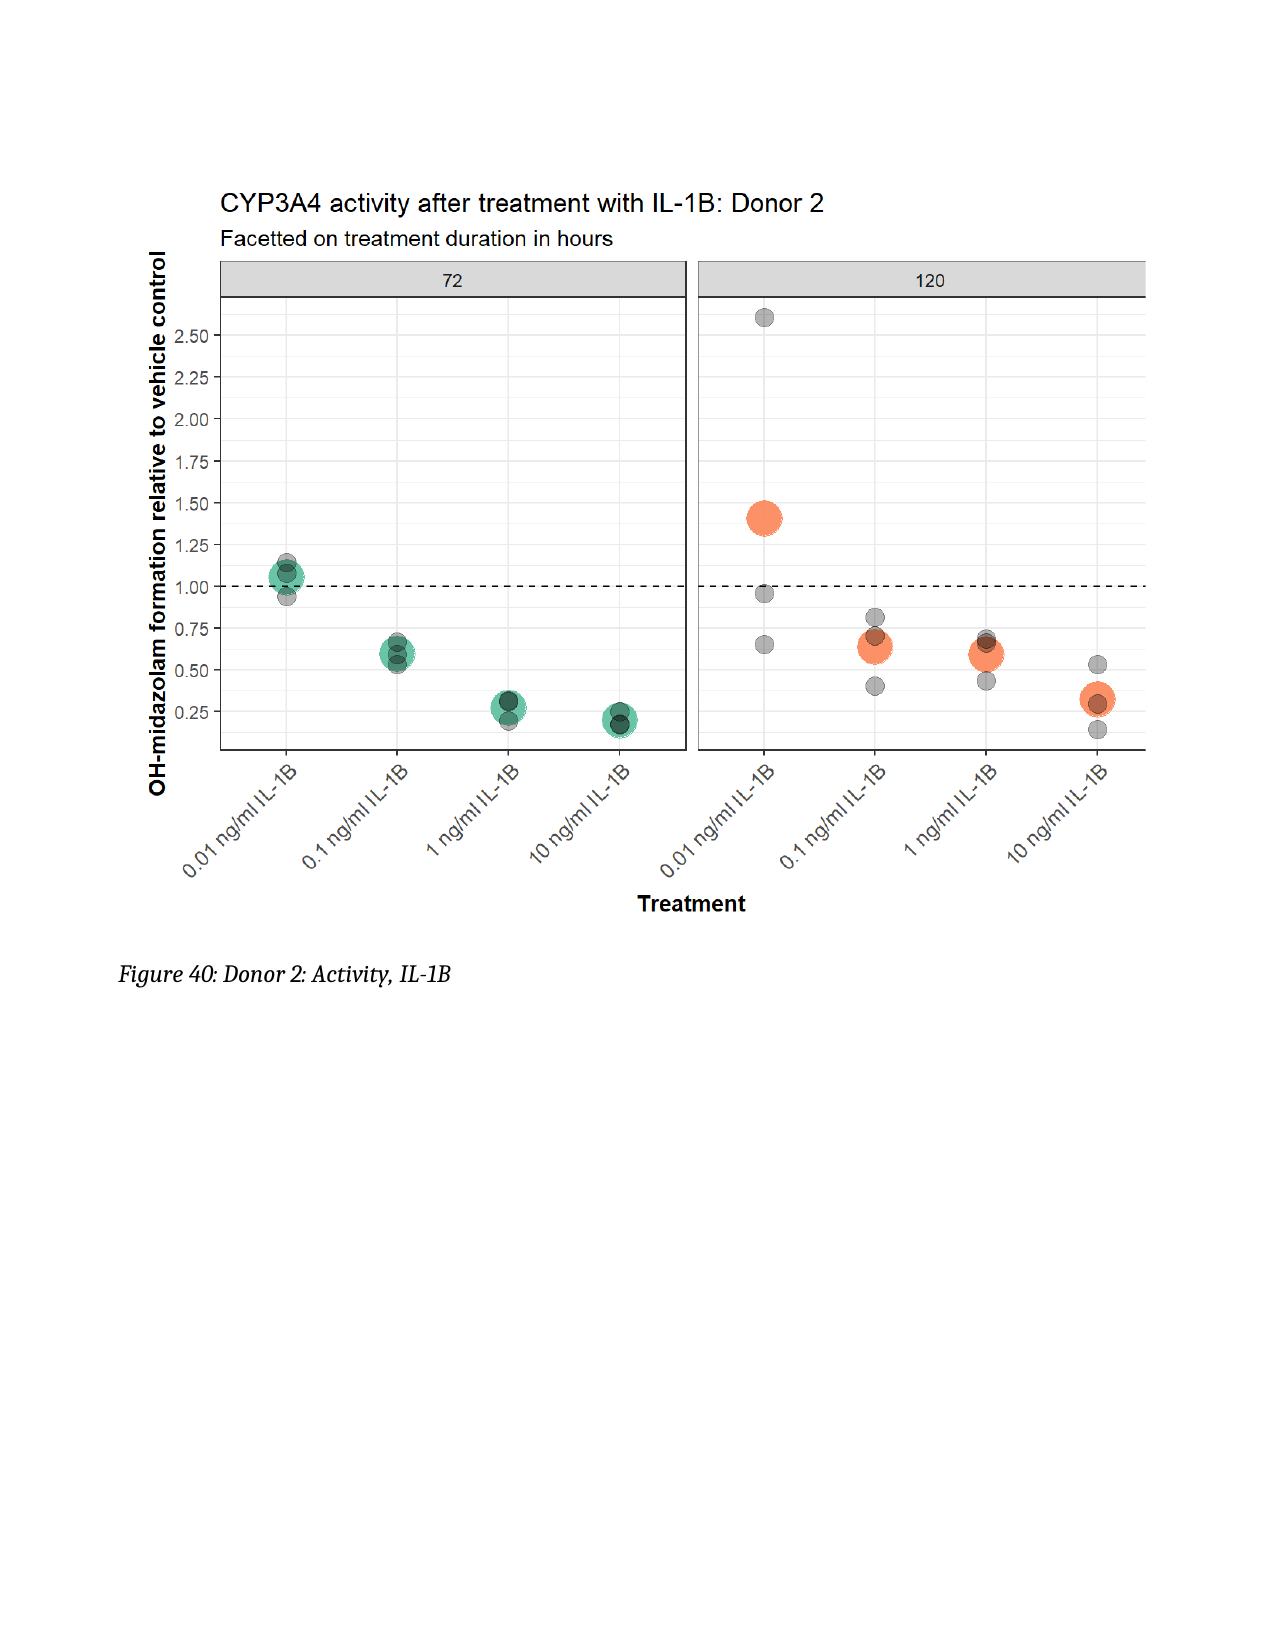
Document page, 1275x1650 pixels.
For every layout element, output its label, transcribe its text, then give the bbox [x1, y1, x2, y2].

picture [137, 181, 1146, 922]
table_header Figure 40: Donor 2: Activity, IL-1B [107, 177, 1146, 1001]
